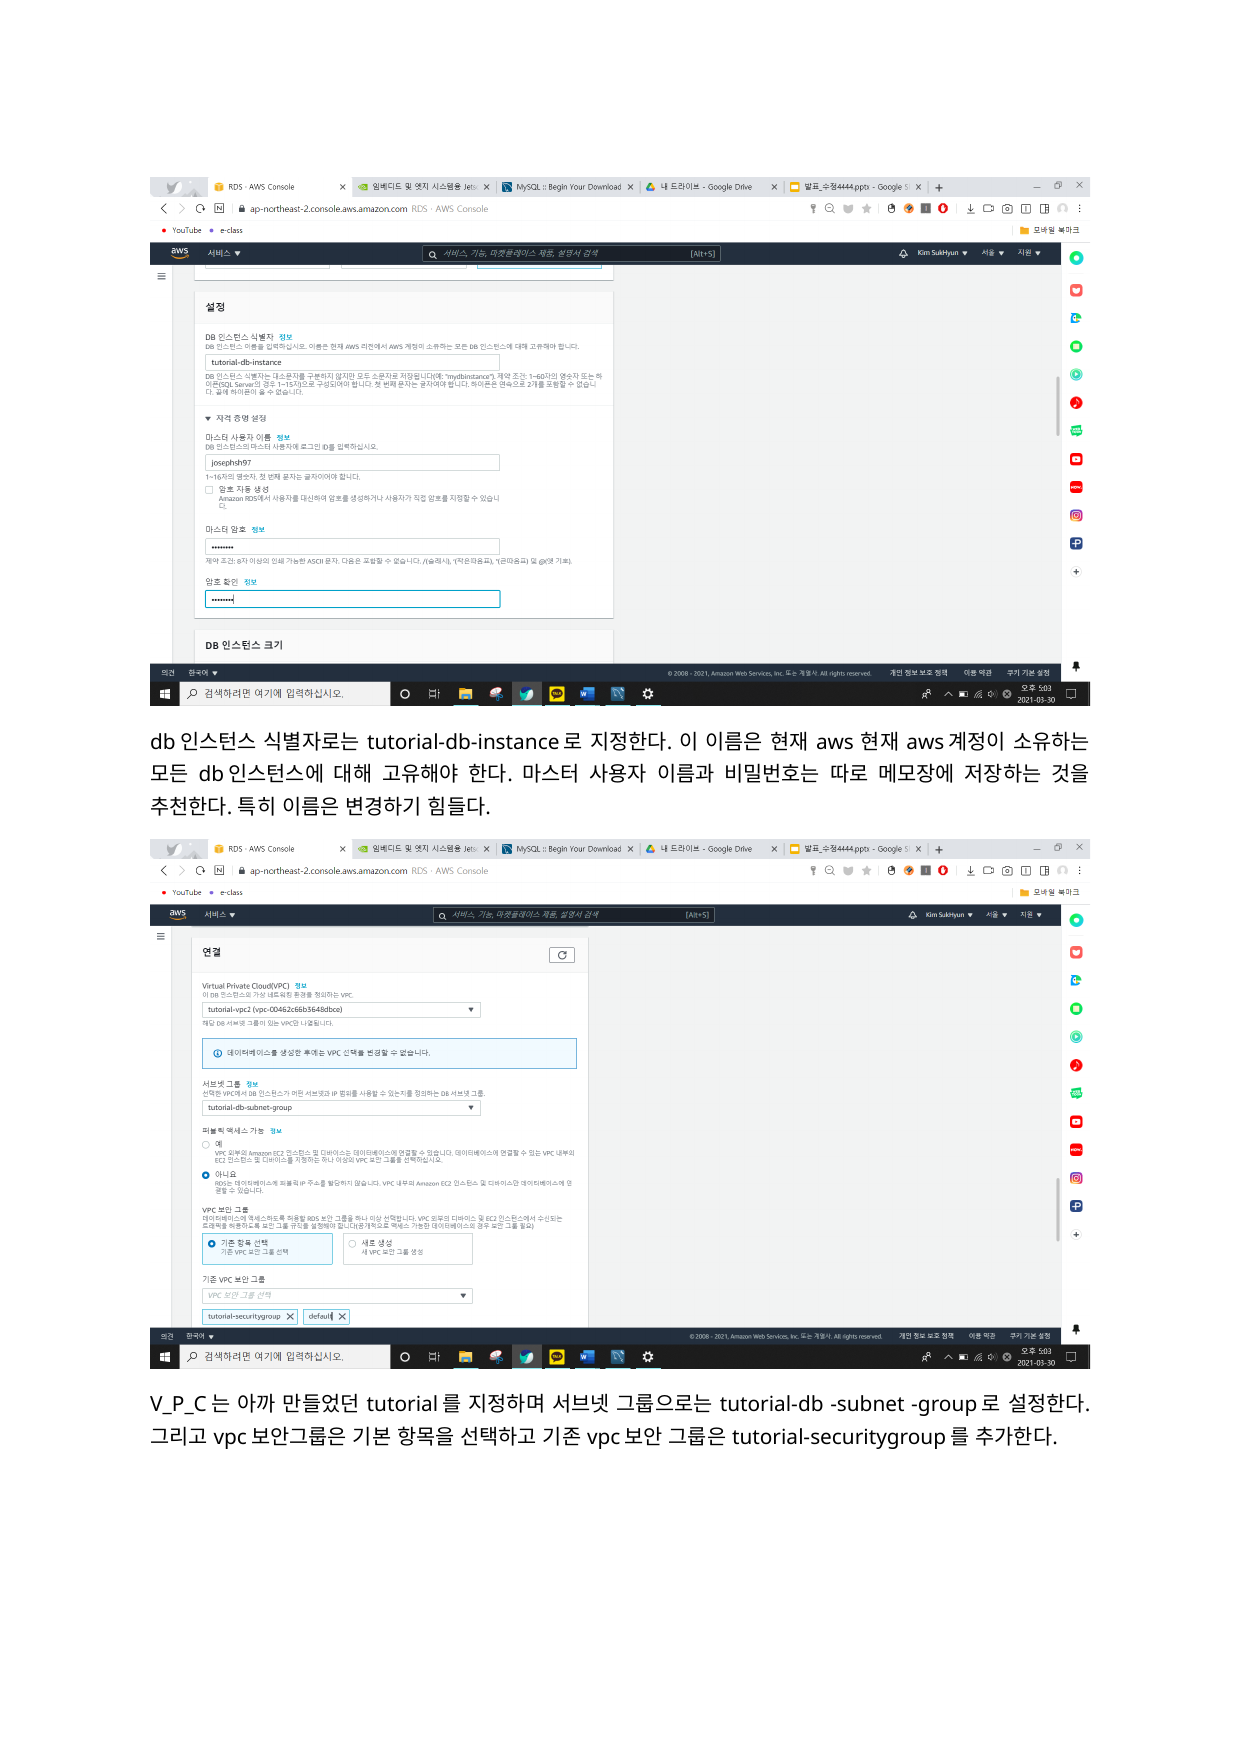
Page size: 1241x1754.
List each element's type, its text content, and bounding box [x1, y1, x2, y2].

picture [150, 177, 1091, 706]
picture [150, 839, 1091, 1369]
text db인스턴스 식별자로는 tutorial-db-instance로 지정한다. 이 이름은 현재 aws 현재 aws계정이 소유하는 모든 db인스턴스에 대해 고유해야 한다. 마스터 사용자 이름과 비밀번호는 따로 메모장에 저장하는 것을 추천한다. 특히 이름은 변경하기 힘들다. [150, 725, 1090, 821]
text V_P_C는 아까 만들었던 tutorial를 지정하며 서브넷 그룹으로는 tutorial-db -subnet -group로 설정한다. 그리고 vpc보안그룹은 기본 항목을 선택하고 기존 vpc보안 그룹은 tutorial-securitygroup를 추가한다. [150, 1387, 1090, 1450]
